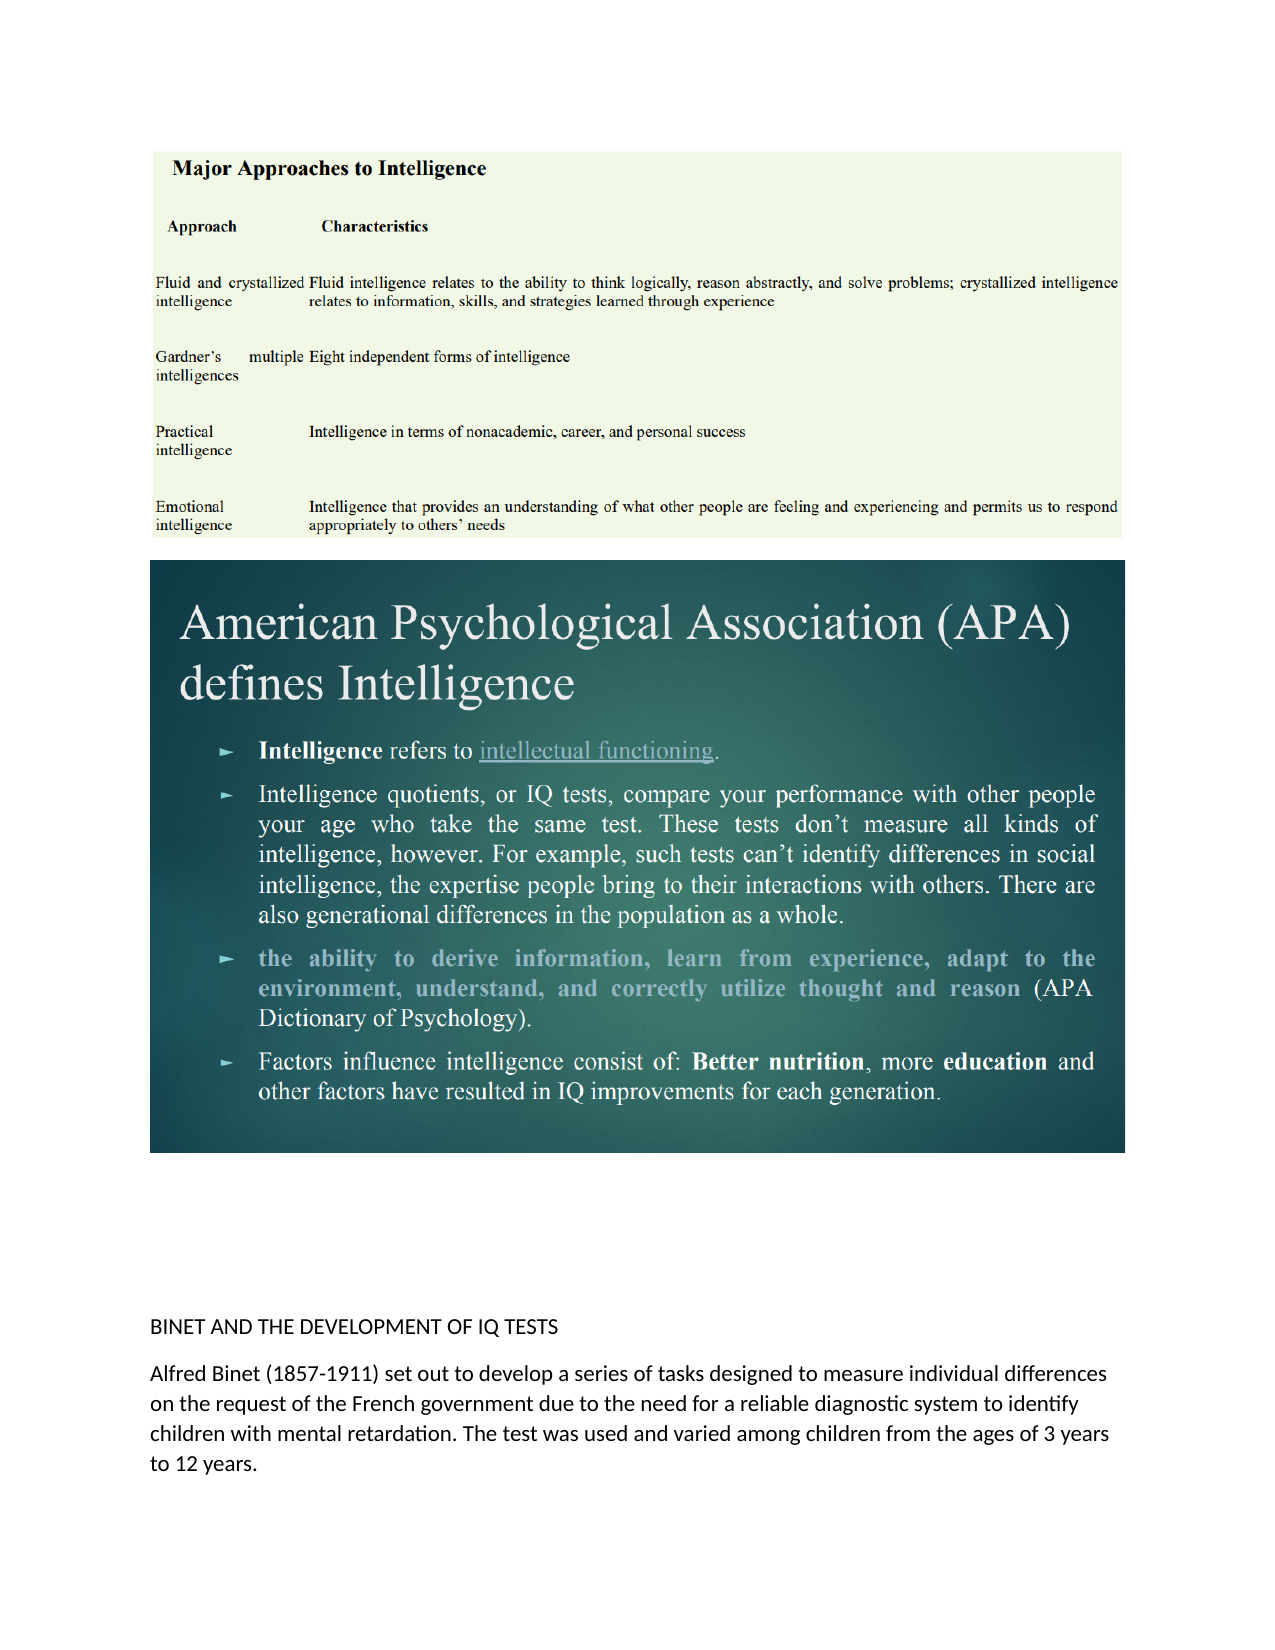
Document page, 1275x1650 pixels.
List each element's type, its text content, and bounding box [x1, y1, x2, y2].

picture [150, 560, 1125, 1153]
picture [150, 150, 1125, 542]
text BINET AND THE DEVELOPMENT OF IQ TESTS [150, 1312, 1125, 1340]
text Alfred Binet (1857-1911) set out to develop a series of tasks designed to measure individual differences on the request of the French government due to the need for a reliable diagnostic system to identify children with mental retardation. The test was used and varied among children from the ages of 3 years to 12 years. [150, 1359, 1125, 1477]
